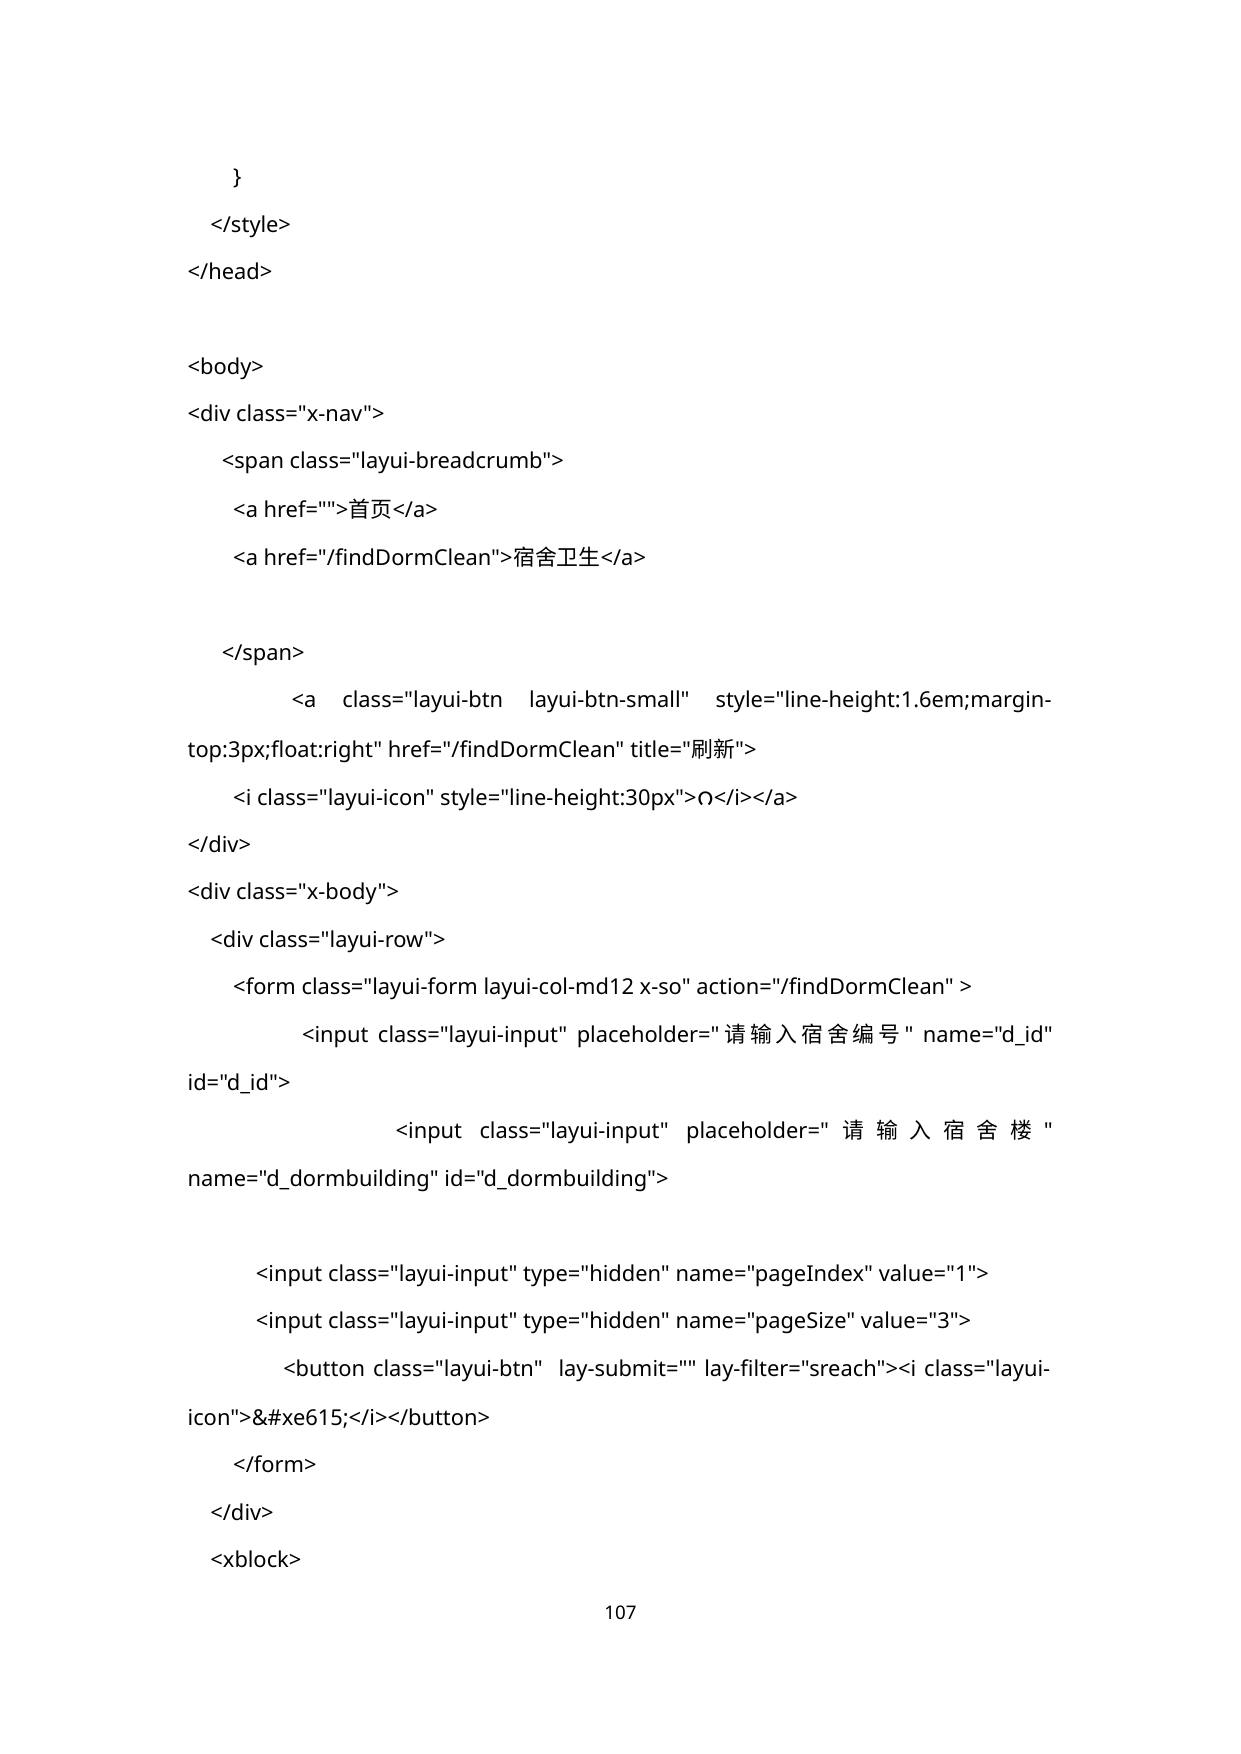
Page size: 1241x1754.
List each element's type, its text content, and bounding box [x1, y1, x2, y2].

text <a href="">首页</a> [187, 492, 1053, 524]
text <input class="layui-input" placeholder="请输入宿舍楼" name="d_dormbuilding" id="d_dormbuilding"> [187, 1113, 1053, 1194]
text <body> [187, 349, 1053, 382]
text </span> [187, 636, 1053, 668]
text <a class="layui-btn layui-btn-small" style="line-height:1.6em;margin-top:3px;float:right" href="/findDormClean" title="刷新"> [187, 683, 1053, 764]
text </style> [187, 207, 1053, 240]
text <input class="layui-input" type="hidden" name="pageSize" value="3"> [187, 1304, 1053, 1337]
text } [187, 160, 1053, 192]
text <div class="x-nav"> [187, 397, 1053, 429]
text <form class="layui-form layui-col-md12 x-so" action="/findDormClean" > [187, 970, 1053, 1002]
text </div> [187, 827, 1053, 860]
text <span class="layui-breadcrumb"> [187, 444, 1053, 477]
text </form> [187, 1448, 1053, 1480]
text <a href="/findDormClean">宿舍卫生</a> [187, 540, 1053, 572]
text <input class="layui-input" type="hidden" name="pageIndex" value="1"> [187, 1257, 1053, 1289]
text <i class="layui-icon" style="line-height:30px">ဂ</i></a> [187, 780, 1053, 813]
text <div class="layui-row"> [187, 922, 1053, 955]
text </div> [187, 1495, 1053, 1528]
text <button class="layui-btn" lay-submit="" lay-filter="sreach"><i class="layui-icon">&#xe615;</i></button> [187, 1352, 1053, 1433]
text <div class="x-body"> [187, 875, 1053, 907]
text <input class="layui-input" placeholder="请输入宿舍编号" name="d_id" id="d_id"> [187, 1017, 1053, 1098]
text <xblock> [187, 1542, 1053, 1575]
text </head> [187, 254, 1053, 287]
